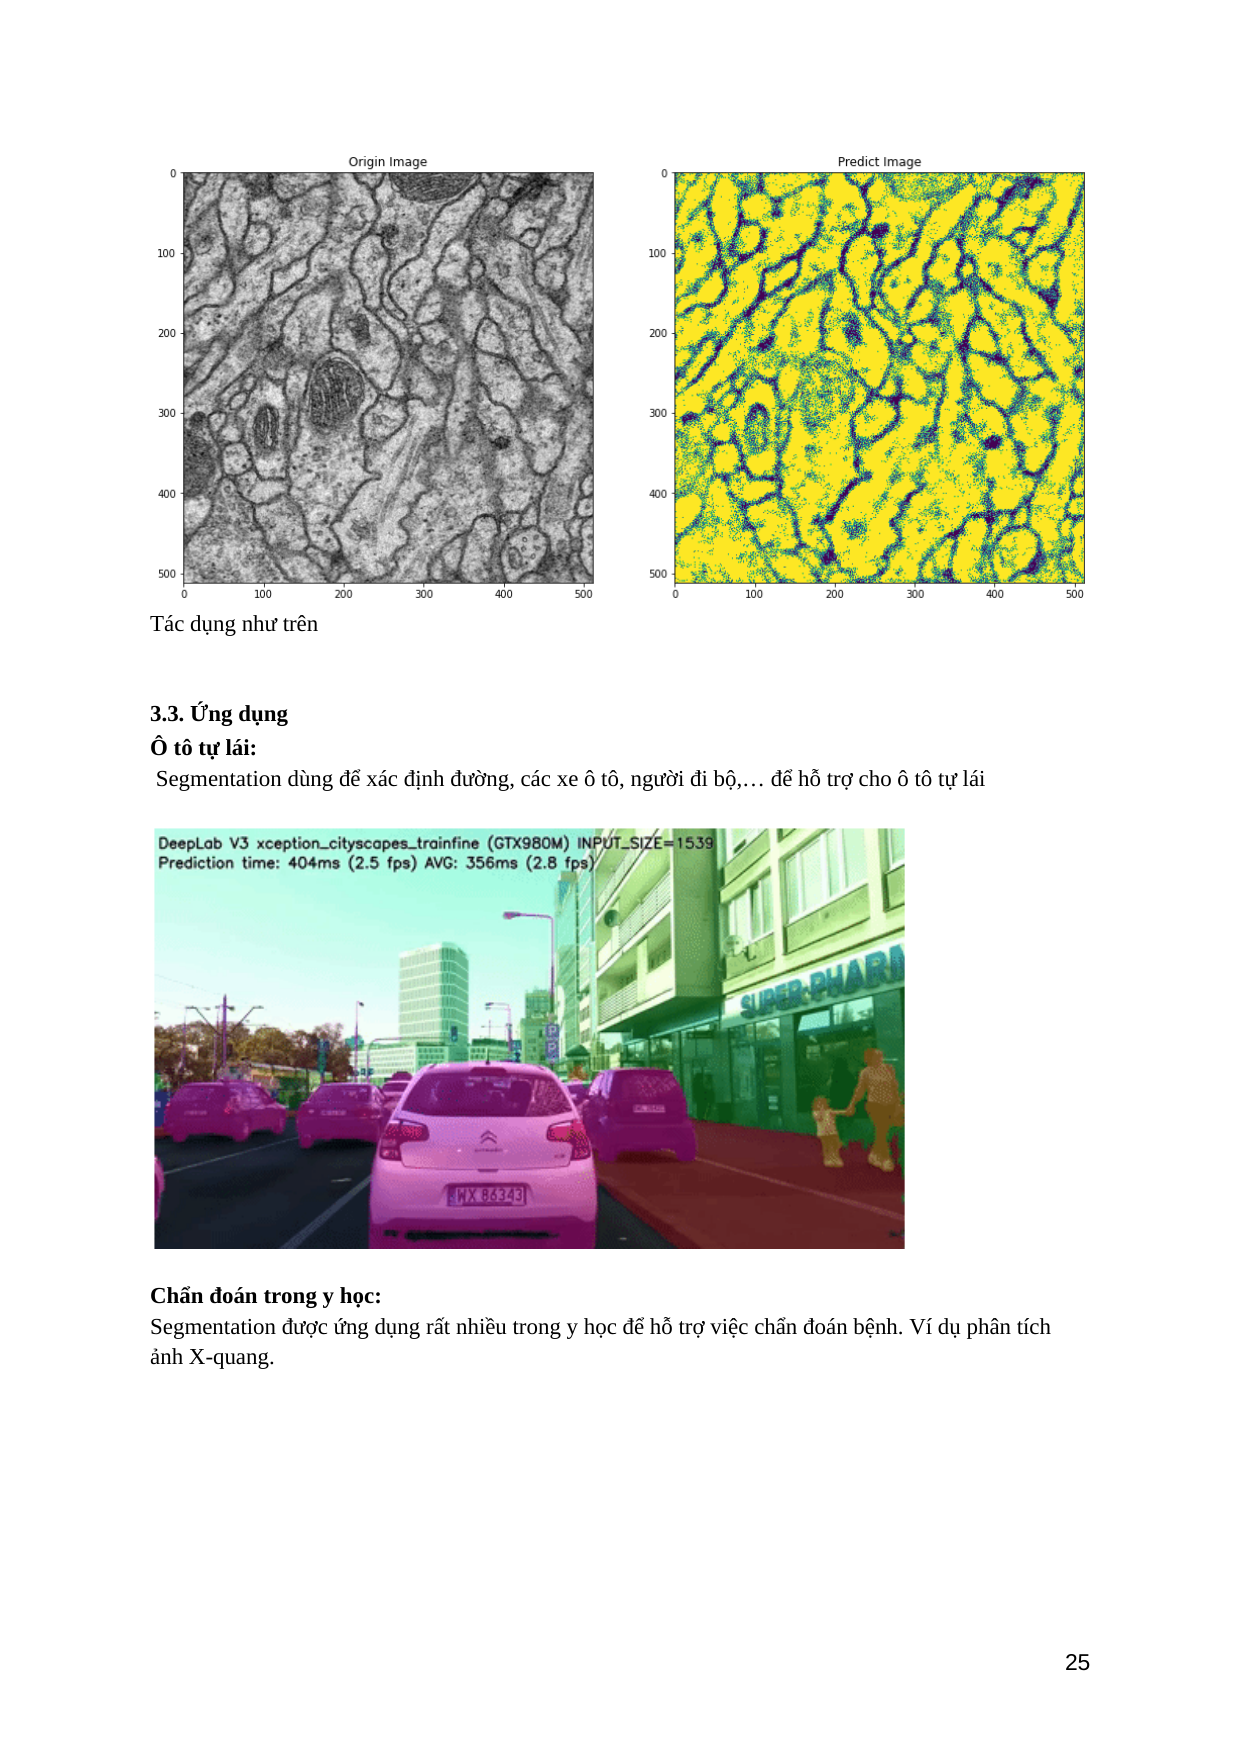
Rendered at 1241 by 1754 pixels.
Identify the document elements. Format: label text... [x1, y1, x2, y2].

subtitle 3.3. Ứng dụng [150, 700, 1090, 726]
text Chẩn đoán trong y học: [150, 1282, 1090, 1309]
text Segmentation dùng để xác định đường, các xe ô tô, người đi bộ,… để hỗ trợ cho ô tô tự lái [150, 764, 1090, 791]
text Ô tô tự lái: [150, 734, 1090, 761]
text Tác dụng như trên [150, 610, 1090, 636]
picture [150, 150, 1091, 607]
picture [150, 825, 905, 1249]
text Segmentation được ứng dụng rất nhiều trong y học để hỗ trợ việc chẩn đoán bệnh. Ví dụ phân tích ảnh X-quang. [150, 1313, 1090, 1369]
